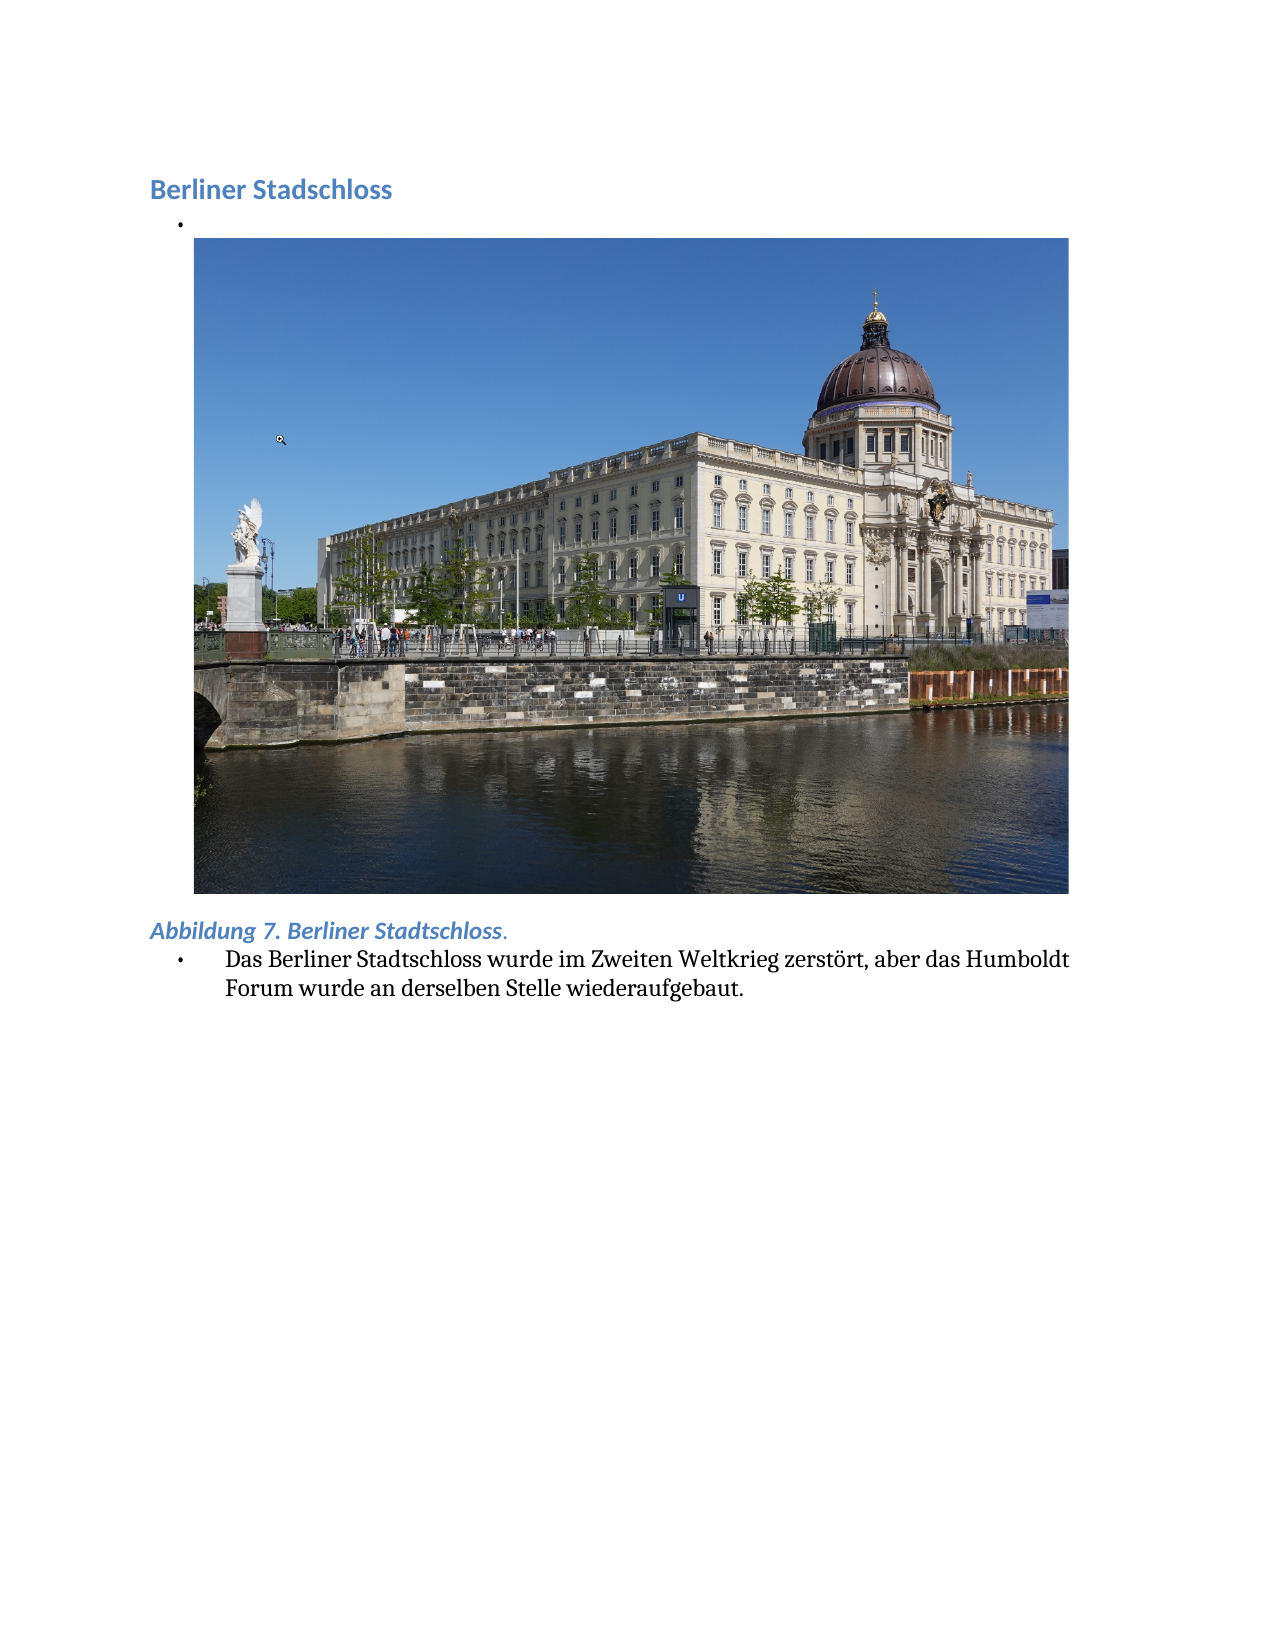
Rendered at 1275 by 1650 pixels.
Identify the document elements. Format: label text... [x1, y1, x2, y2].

subtitle Abbildung 7. Berliner Stadtschloss. [150, 915, 1125, 945]
picture [193, 238, 1069, 894]
subtitle Berliner Stadschloss [150, 171, 1125, 206]
list Das Berliner Stadtschloss wurde im Zweiten Weltkrieg zerstört, aber das Humboldt Forum wurde an derselben Stelle wiederaufgebaut. [175, 945, 1125, 1003]
